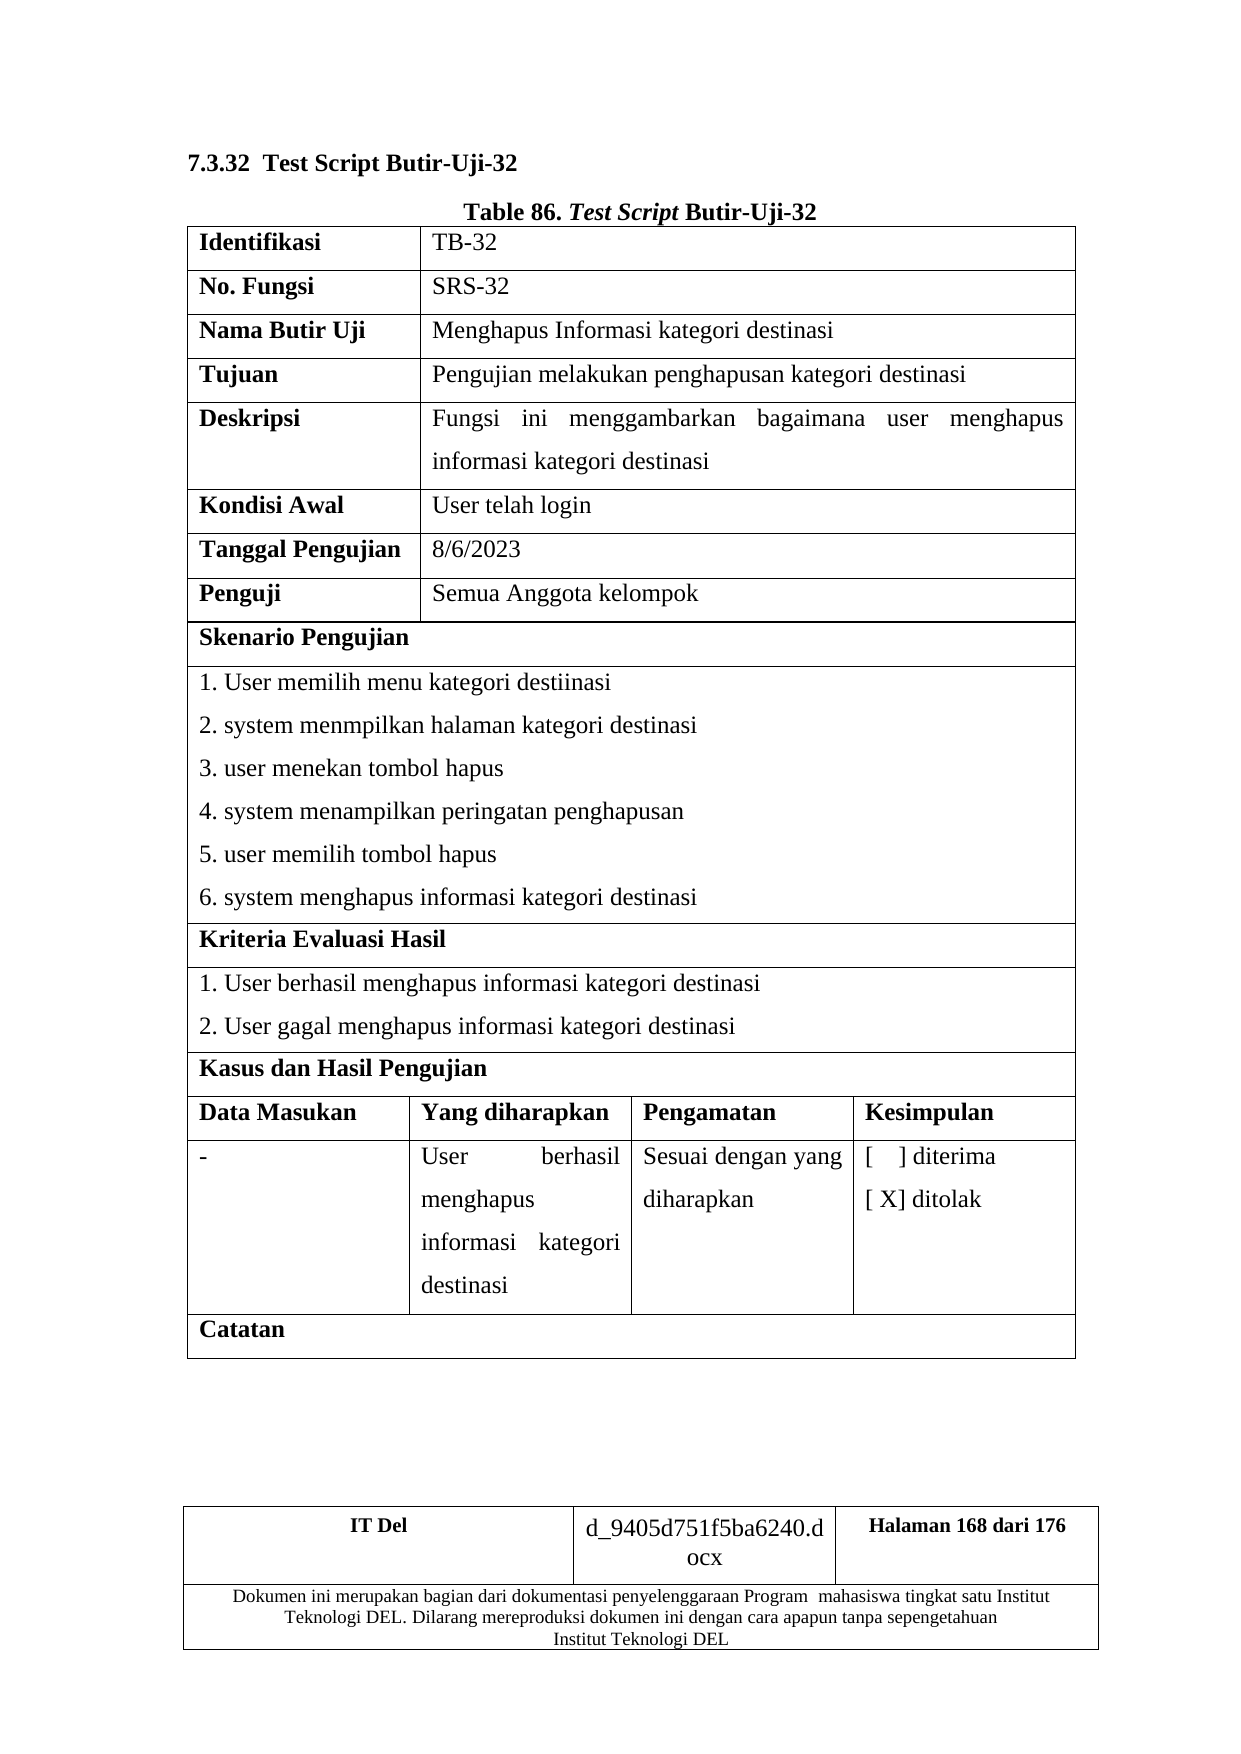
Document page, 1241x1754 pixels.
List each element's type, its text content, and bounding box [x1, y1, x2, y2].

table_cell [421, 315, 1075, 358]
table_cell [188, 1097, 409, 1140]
subtitle Test Script Butir-Uji-32 [187, 148, 1092, 176]
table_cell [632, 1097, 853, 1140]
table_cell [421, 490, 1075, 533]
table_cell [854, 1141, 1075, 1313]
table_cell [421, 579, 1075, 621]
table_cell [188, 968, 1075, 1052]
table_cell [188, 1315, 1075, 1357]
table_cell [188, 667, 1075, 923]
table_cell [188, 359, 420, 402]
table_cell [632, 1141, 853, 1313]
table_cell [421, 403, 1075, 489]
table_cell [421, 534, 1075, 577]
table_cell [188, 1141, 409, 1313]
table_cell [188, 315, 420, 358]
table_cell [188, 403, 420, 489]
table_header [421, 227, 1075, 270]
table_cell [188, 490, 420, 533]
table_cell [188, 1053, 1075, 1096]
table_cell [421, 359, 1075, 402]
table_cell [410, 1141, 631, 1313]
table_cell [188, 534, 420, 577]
text Table 86. Test Script Butir-Uji-32 [187, 197, 1092, 226]
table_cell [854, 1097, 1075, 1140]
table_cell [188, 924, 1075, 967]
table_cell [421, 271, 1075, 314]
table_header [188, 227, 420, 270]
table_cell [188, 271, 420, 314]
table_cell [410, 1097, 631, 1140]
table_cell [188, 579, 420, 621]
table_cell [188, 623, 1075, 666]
